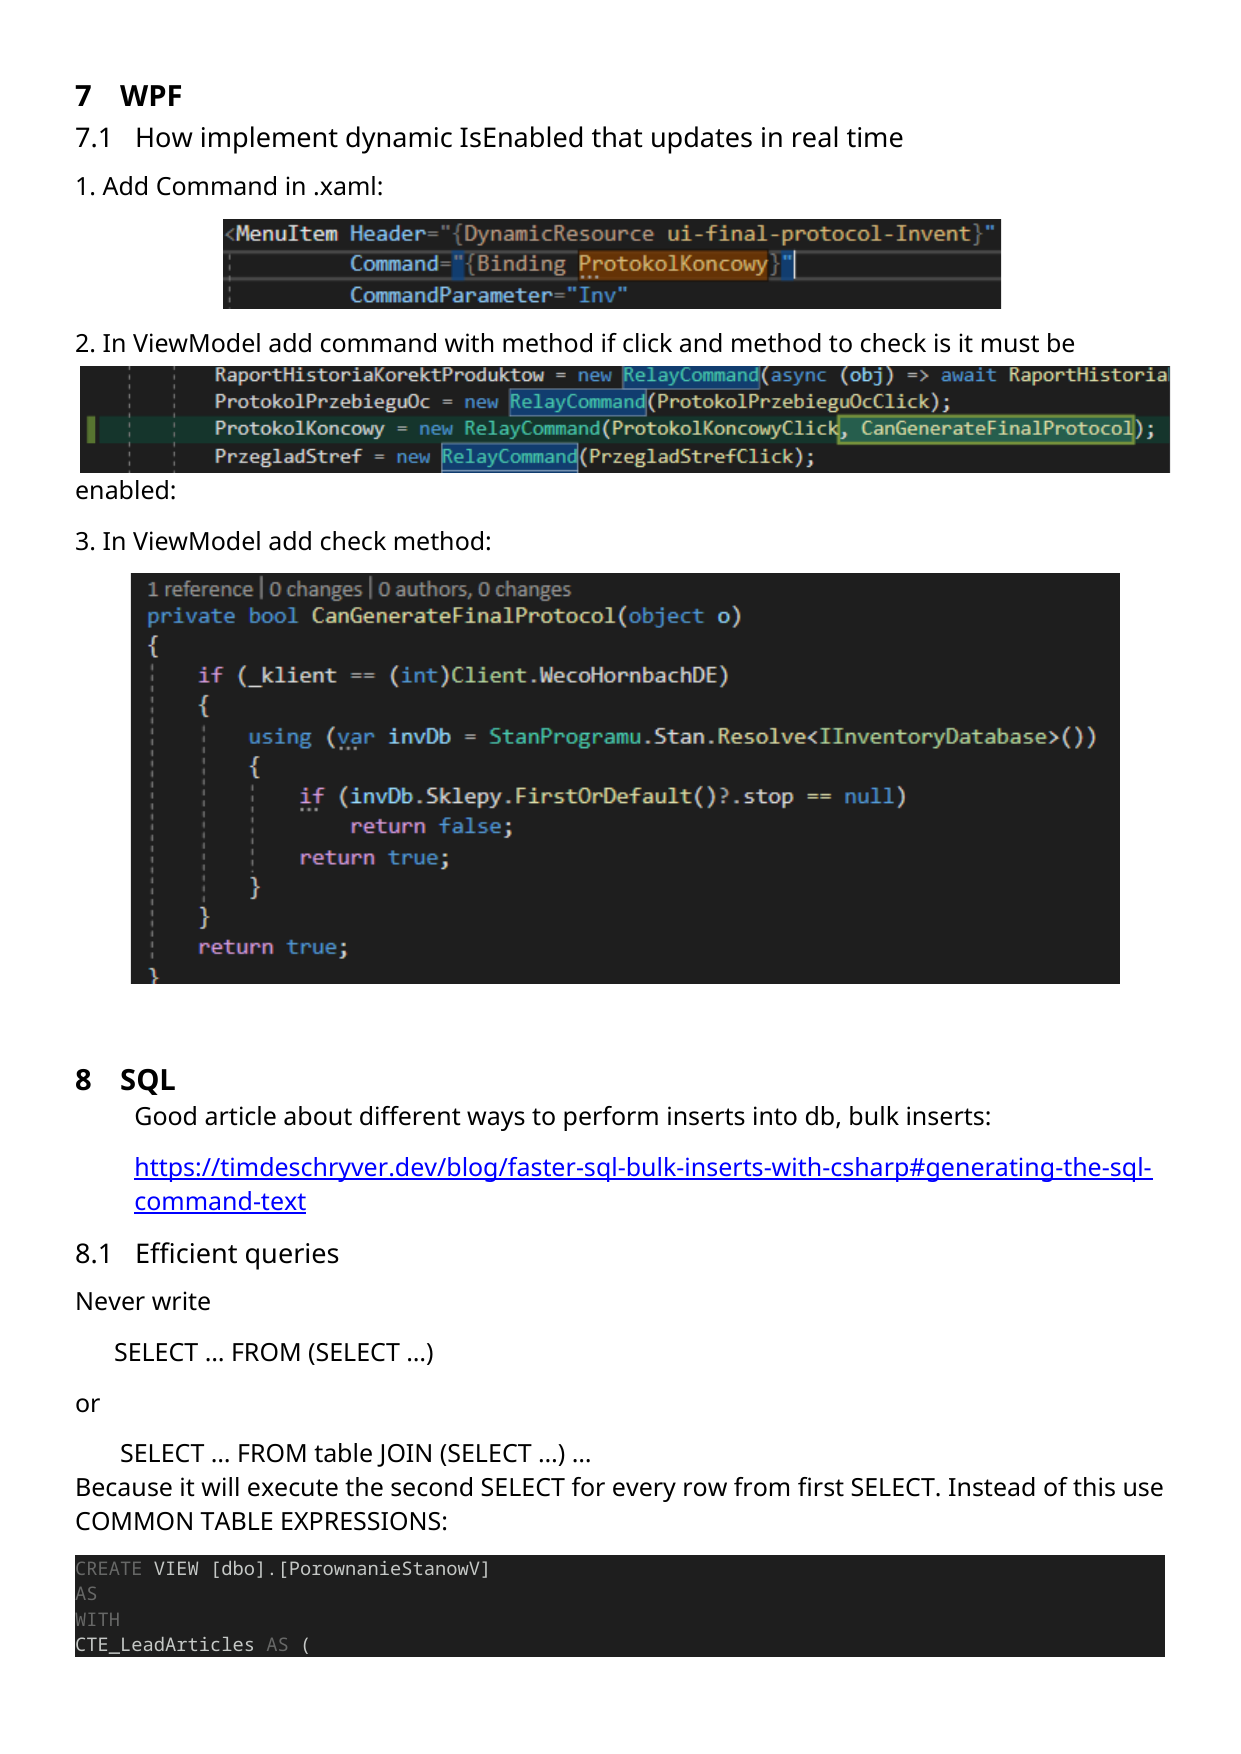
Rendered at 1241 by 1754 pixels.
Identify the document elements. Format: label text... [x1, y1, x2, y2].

picture [130, 573, 1120, 984]
text CREATE VIEW [dbo].[PorownanieStanowV] [75, 1555, 1165, 1580]
text SELECT … FROM (SELECT …) [75, 1334, 1165, 1368]
subtitle Efficient queries [75, 1234, 1165, 1271]
text Never write [75, 1284, 1165, 1318]
text 3. In ViewModel add check method: [75, 523, 1165, 557]
text SELECT … FROM table JOIN (SELECT …) … Because it will execute the second SELECT for every row from first SELECT. Instead of this use COMMON TABLE EXPRESSIONS: [75, 1436, 1165, 1538]
subtitle WPF [75, 75, 1165, 115]
text or [75, 1385, 1165, 1419]
picture [223, 219, 1002, 309]
subtitle How implement dynamic IsEnabled that updates in real time [75, 119, 1165, 156]
subtitle SQL [75, 1059, 1165, 1099]
picture [80, 366, 1171, 473]
text 1. Add Command in .xaml: [75, 168, 1165, 202]
text Good article about different ways to perform inserts into db, bulk inserts: [134, 1099, 1165, 1133]
text CTE_LeadArticles AS ( [75, 1631, 1165, 1657]
text https://timdeschryver.dev/blog/faster-sql-bulk-inserts-with-csharp#generating-the-sql-command-text [134, 1149, 1165, 1218]
text AS [75, 1580, 1165, 1606]
text WITH [75, 1606, 1165, 1631]
